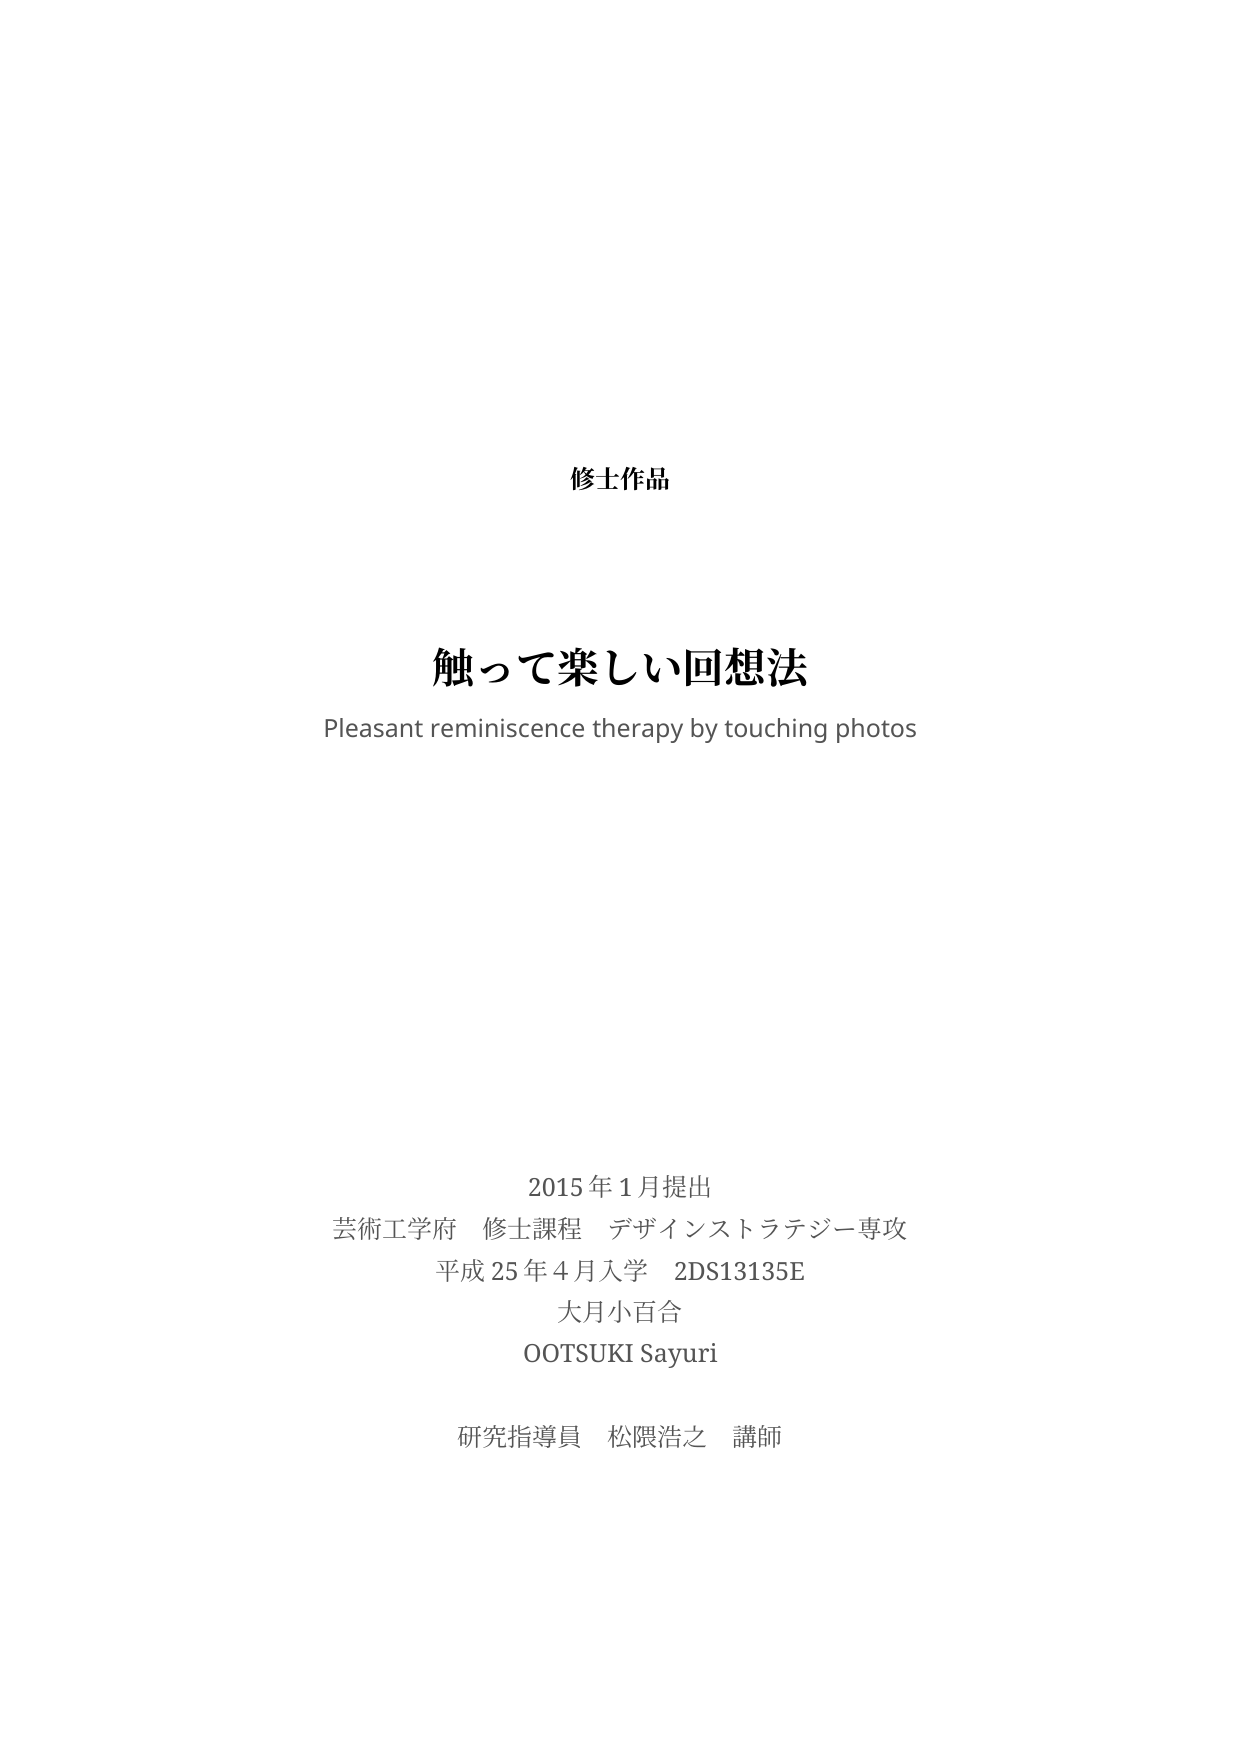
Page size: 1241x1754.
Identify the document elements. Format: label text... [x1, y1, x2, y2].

text Pleasant reminiscence therapy by touching photos [177, 707, 1063, 748]
text 芸術工学府 修士課程 デザインストラテジー専攻 [177, 1207, 1063, 1248]
text 修士作品 [177, 457, 1063, 498]
text 大月小百合 [177, 1290, 1063, 1332]
text 平成25年４月入学 2DS13135E [177, 1248, 1063, 1290]
text OOTSUKI Sayuri [177, 1332, 1063, 1373]
text 触って楽しい回想法 [177, 623, 1063, 707]
text 2015年1月提出 [177, 1165, 1063, 1207]
text 研究指導員 松隈浩之 講師 [177, 1415, 1063, 1457]
